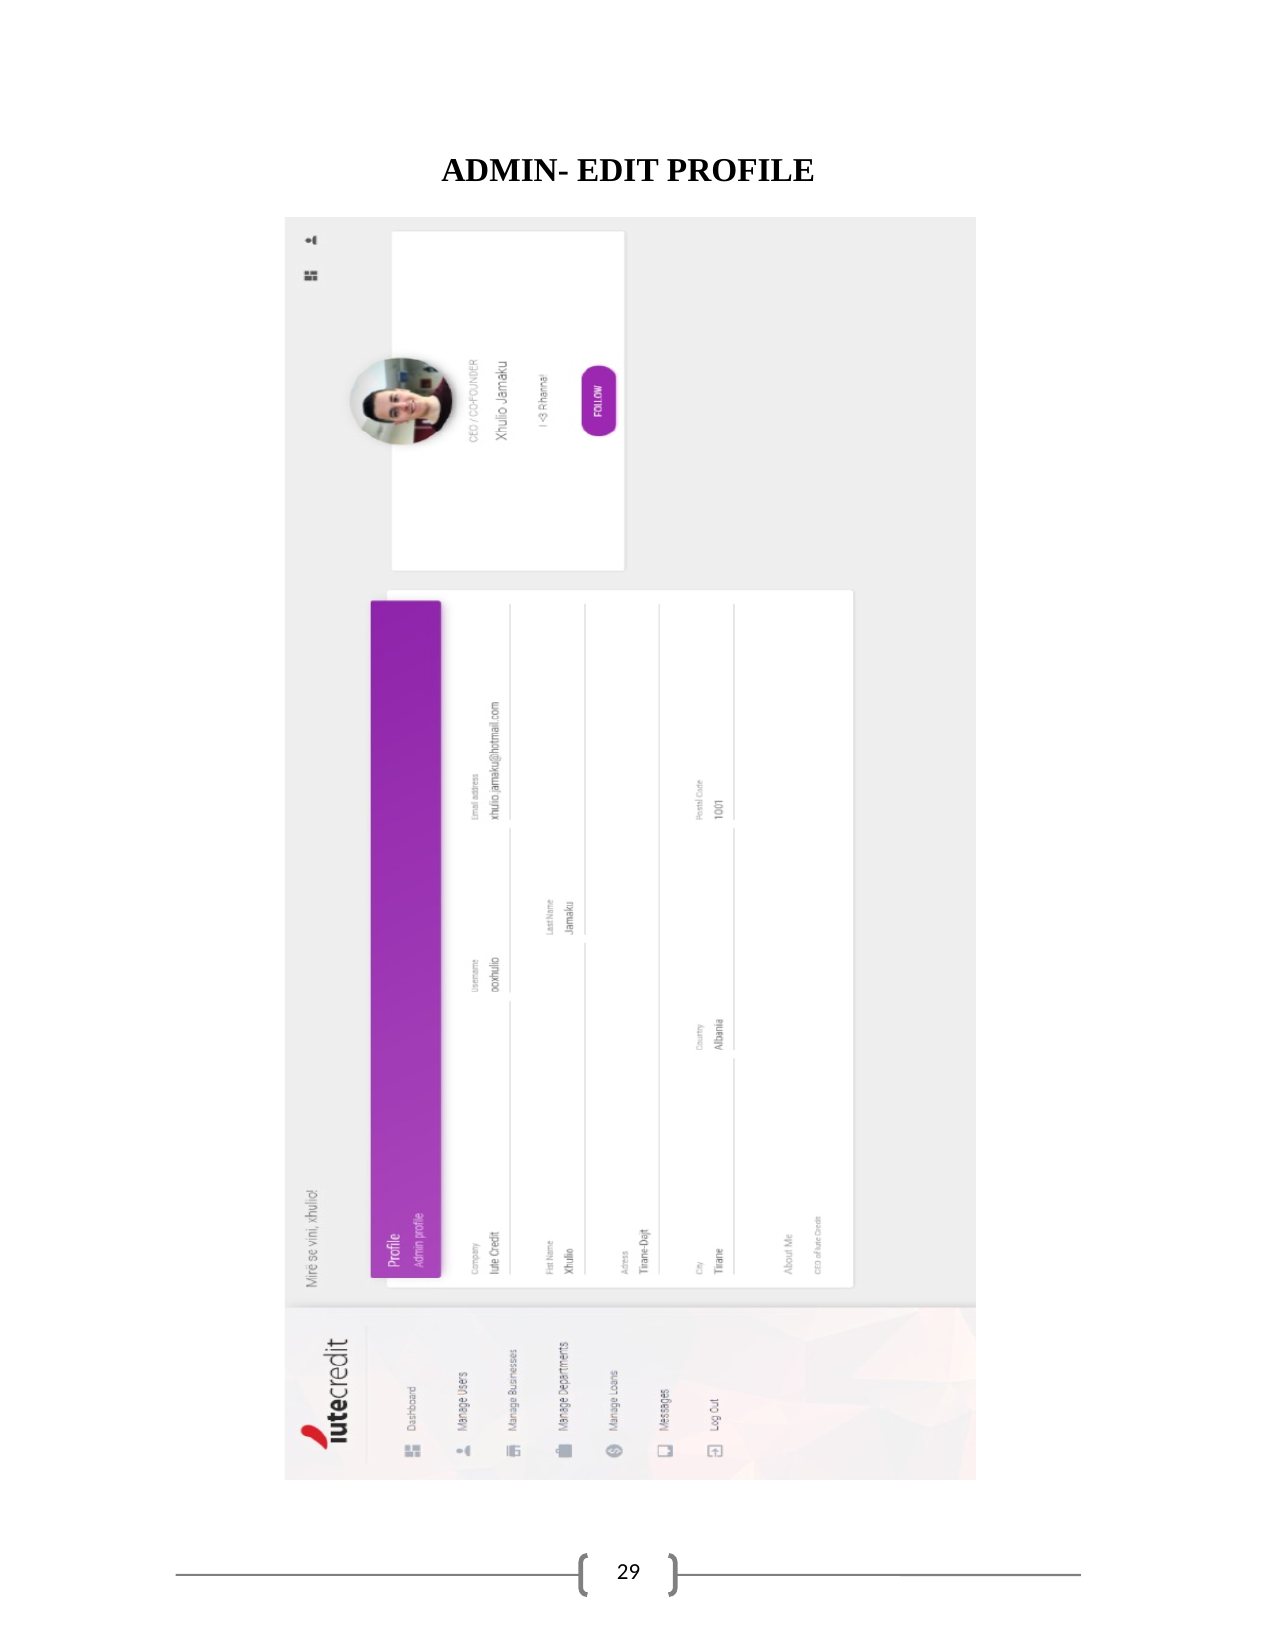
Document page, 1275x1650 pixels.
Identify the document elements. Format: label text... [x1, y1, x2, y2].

text ADMIN- EDIT PROFILE [131, 150, 1125, 188]
picture [285, 218, 975, 1479]
